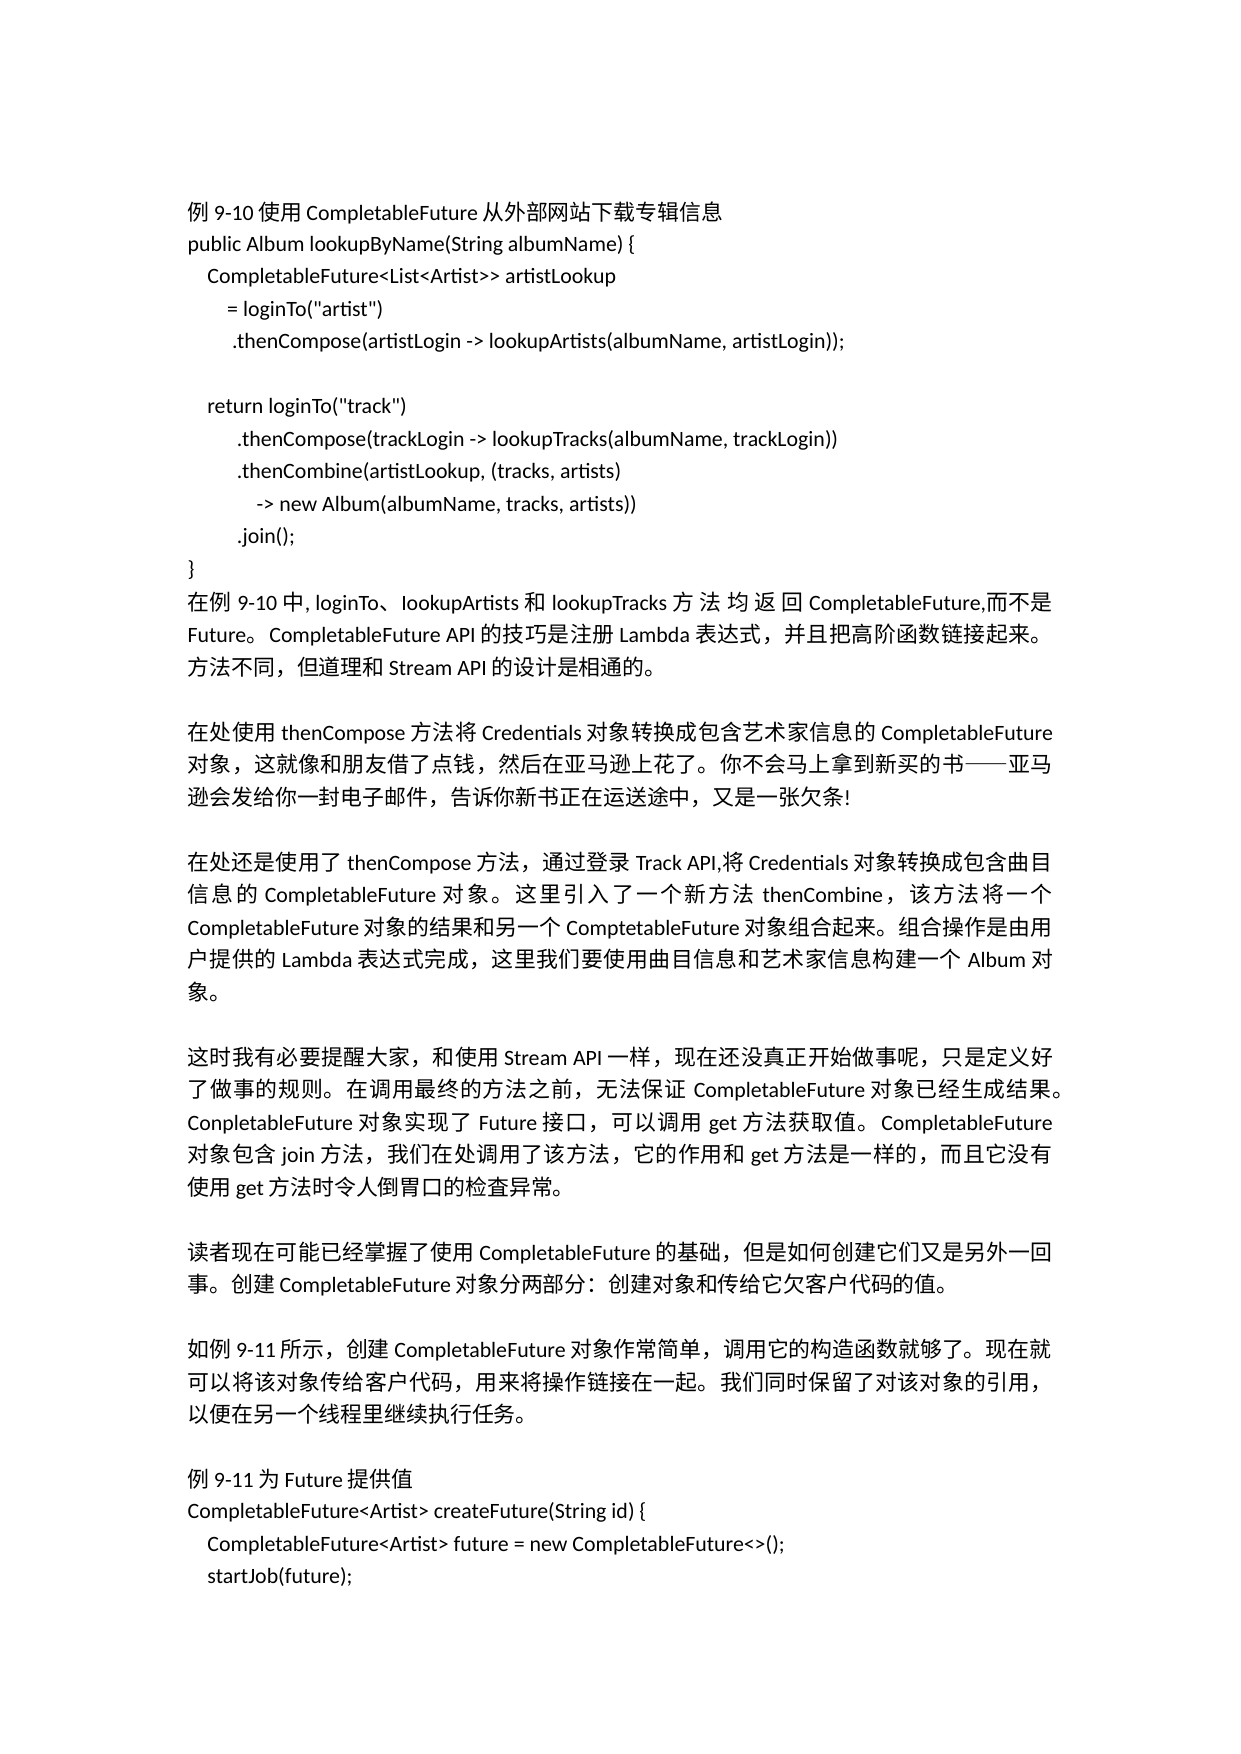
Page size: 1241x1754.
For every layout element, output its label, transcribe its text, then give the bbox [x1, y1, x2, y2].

text 在例 9-10 中, loginTo、IookupArtists 和 lookupTracks 方 法 均 返 回 CompletableFuture,而不是Future。CompletableFuture API的技巧是注册Lambda表达式，并且把高阶函数链接起来。方法不同，但道理和Stream API的设计是相通的。 [187, 584, 1053, 682]
text public Album lookupByName(String albumName) { [187, 227, 1053, 259]
text 例9-10使用CompletableFuture从外部网站下载专辑信息 [187, 194, 1053, 227]
text } [187, 552, 1053, 584]
text = loginTo("artist") [187, 292, 1053, 324]
text return loginTo("track") [187, 389, 1053, 422]
text CompletableFuture<Artist> future = new CompletableFuture<>(); [187, 1527, 1053, 1559]
text 在处还是使用了thenCompose方法，通过登录Track API,将Credentials对象转换成包含曲目信息的CompletableFuture对象。这里引入了一个新方法thenCombine，该方法将一个CompletableFuture对象的结果和另一个ComptetableFuture对象组合起来。组合操作是由用户提供的Lambda表达式完成，这里我们要使用曲目信息和艺术家信息构建一个Album对象。 [187, 844, 1053, 1007]
text startJob(future); [187, 1559, 1053, 1592]
text .join(); [187, 519, 1053, 552]
text 在处使用thenCompose方法将Credentials对象转换成包含艺术家信息的CompletableFuture对象，这就像和朋友借了点钱，然后在亚马逊上花了。你不会马上拿到新买的书——亚马逊会发给你一封电子邮件，告诉你新书正在运送途中，又是一张欠条! [187, 714, 1053, 812]
text 读者现在可能已经掌握了使用CompletableFuture的基础，但是如何创建它们又是另外一回事。创建CompletableFuture对象分两部分：创建对象和传给它欠客户代码的值。 [187, 1234, 1053, 1299]
text .thenCombine(artistLookup, (tracks, artists) [187, 454, 1053, 487]
text .thenCompose(artistLogin -> lookupArtists(albumName, artistLogin)); [187, 324, 1053, 357]
text .thenCompose(trackLogin -> lookupTracks(albumName, trackLogin)) [187, 422, 1053, 454]
text 例9-11为Future提供值 [187, 1462, 1053, 1494]
text CompletableFuture<Artist> createFuture(String id) { [187, 1494, 1053, 1527]
text 这时我有必要提醒大家，和使用Stream API一样，现在还没真正开始做事呢，只是定义好了做事的规则。在调用最终的方法之前，无法保证CompletableFuture对象已经生成结果。ConpletableFuture对象实现了Future接口，可以调用get方法获取值。CompletableFuture对象包含join方法，我们在处调用了该方法，它的作用和get方法是一样的，而且它没有使用get方法时令人倒胃口的检査异常。 [187, 1039, 1053, 1202]
text CompletableFuture<List<Artist>> artistLookup [187, 259, 1053, 292]
text 如例9-11所示，创建CompletableFuture对象作常简单，调用它的构造函数就够了。现在就可以将该对象传给客户代码，用来将操作链接在一起。我们同时保留了对该对象的引用，以便在另一个线程里继续执行任务。 [187, 1332, 1053, 1429]
text -> new Album(albumName, tracks, artists)) [187, 487, 1053, 519]
